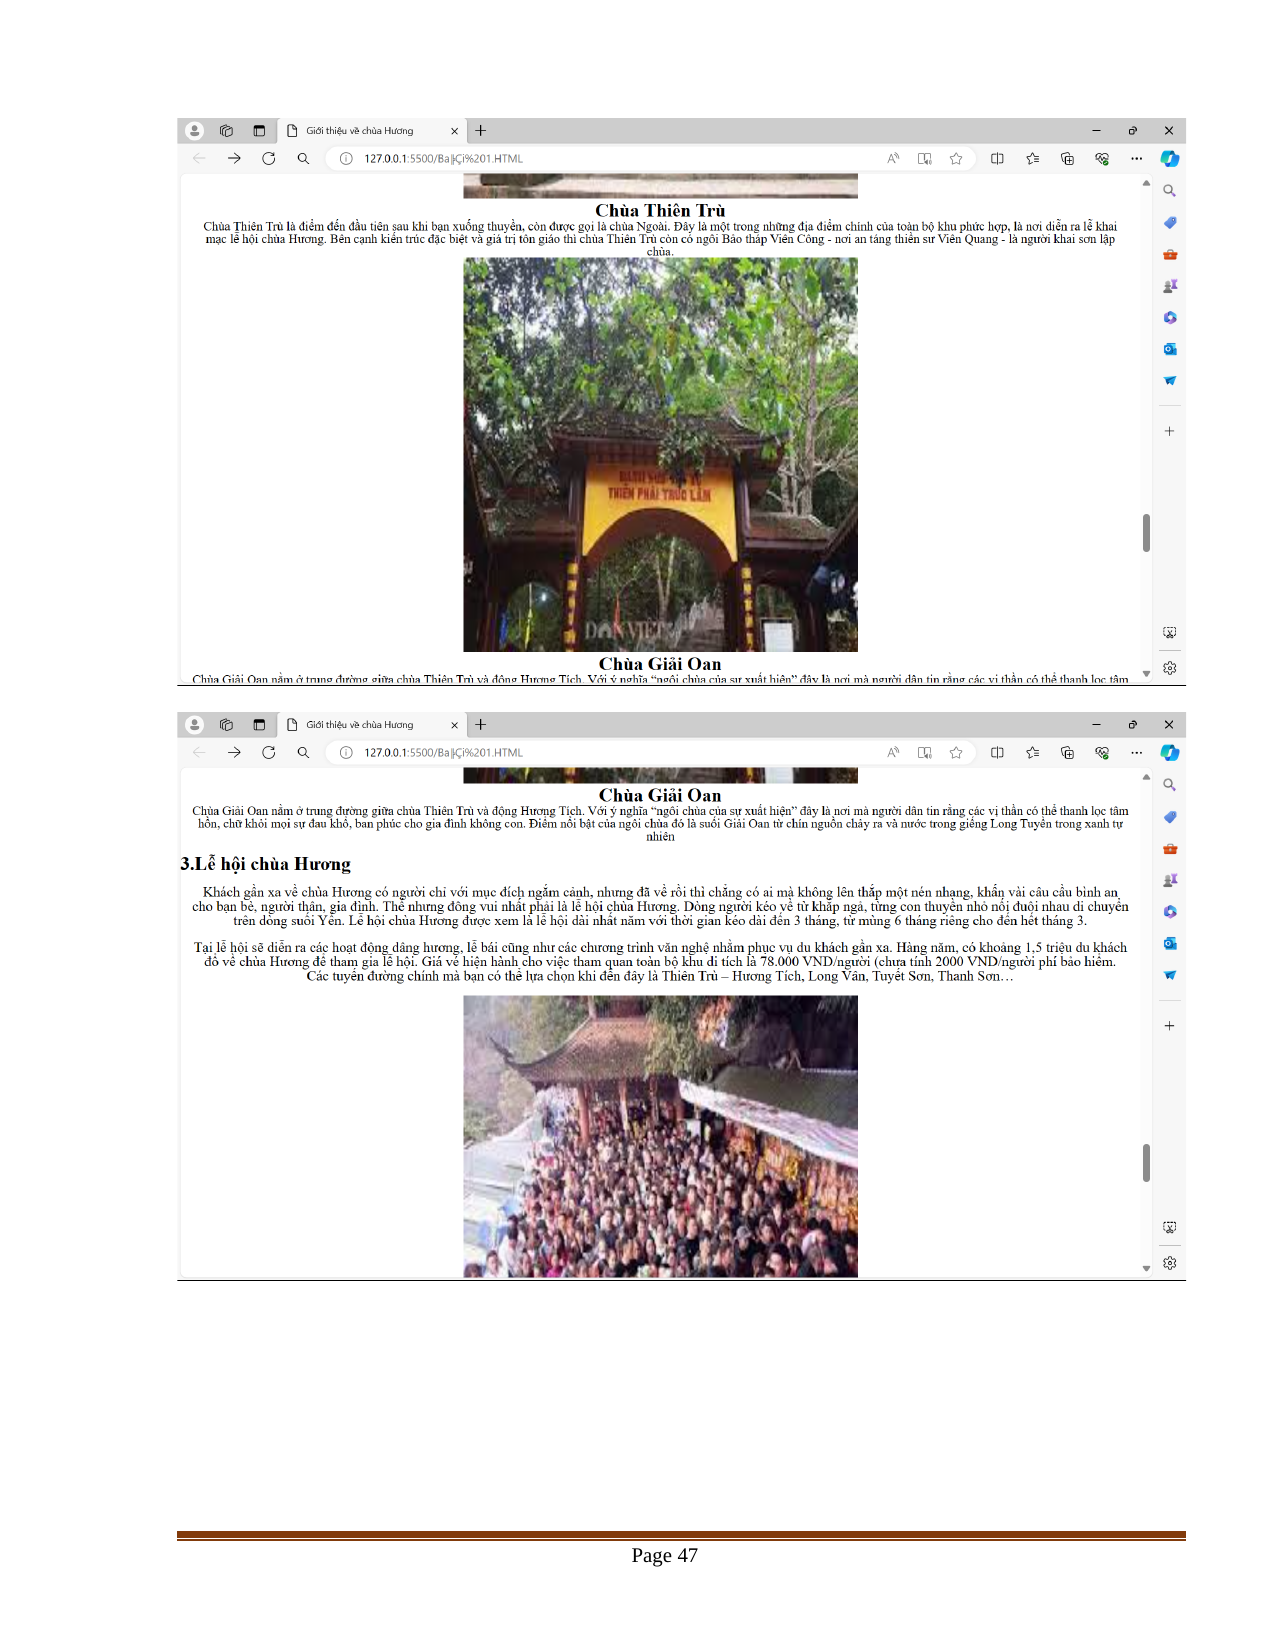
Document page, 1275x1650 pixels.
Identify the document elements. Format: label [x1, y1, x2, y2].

picture [177, 712, 1187, 1281]
picture [177, 118, 1187, 686]
